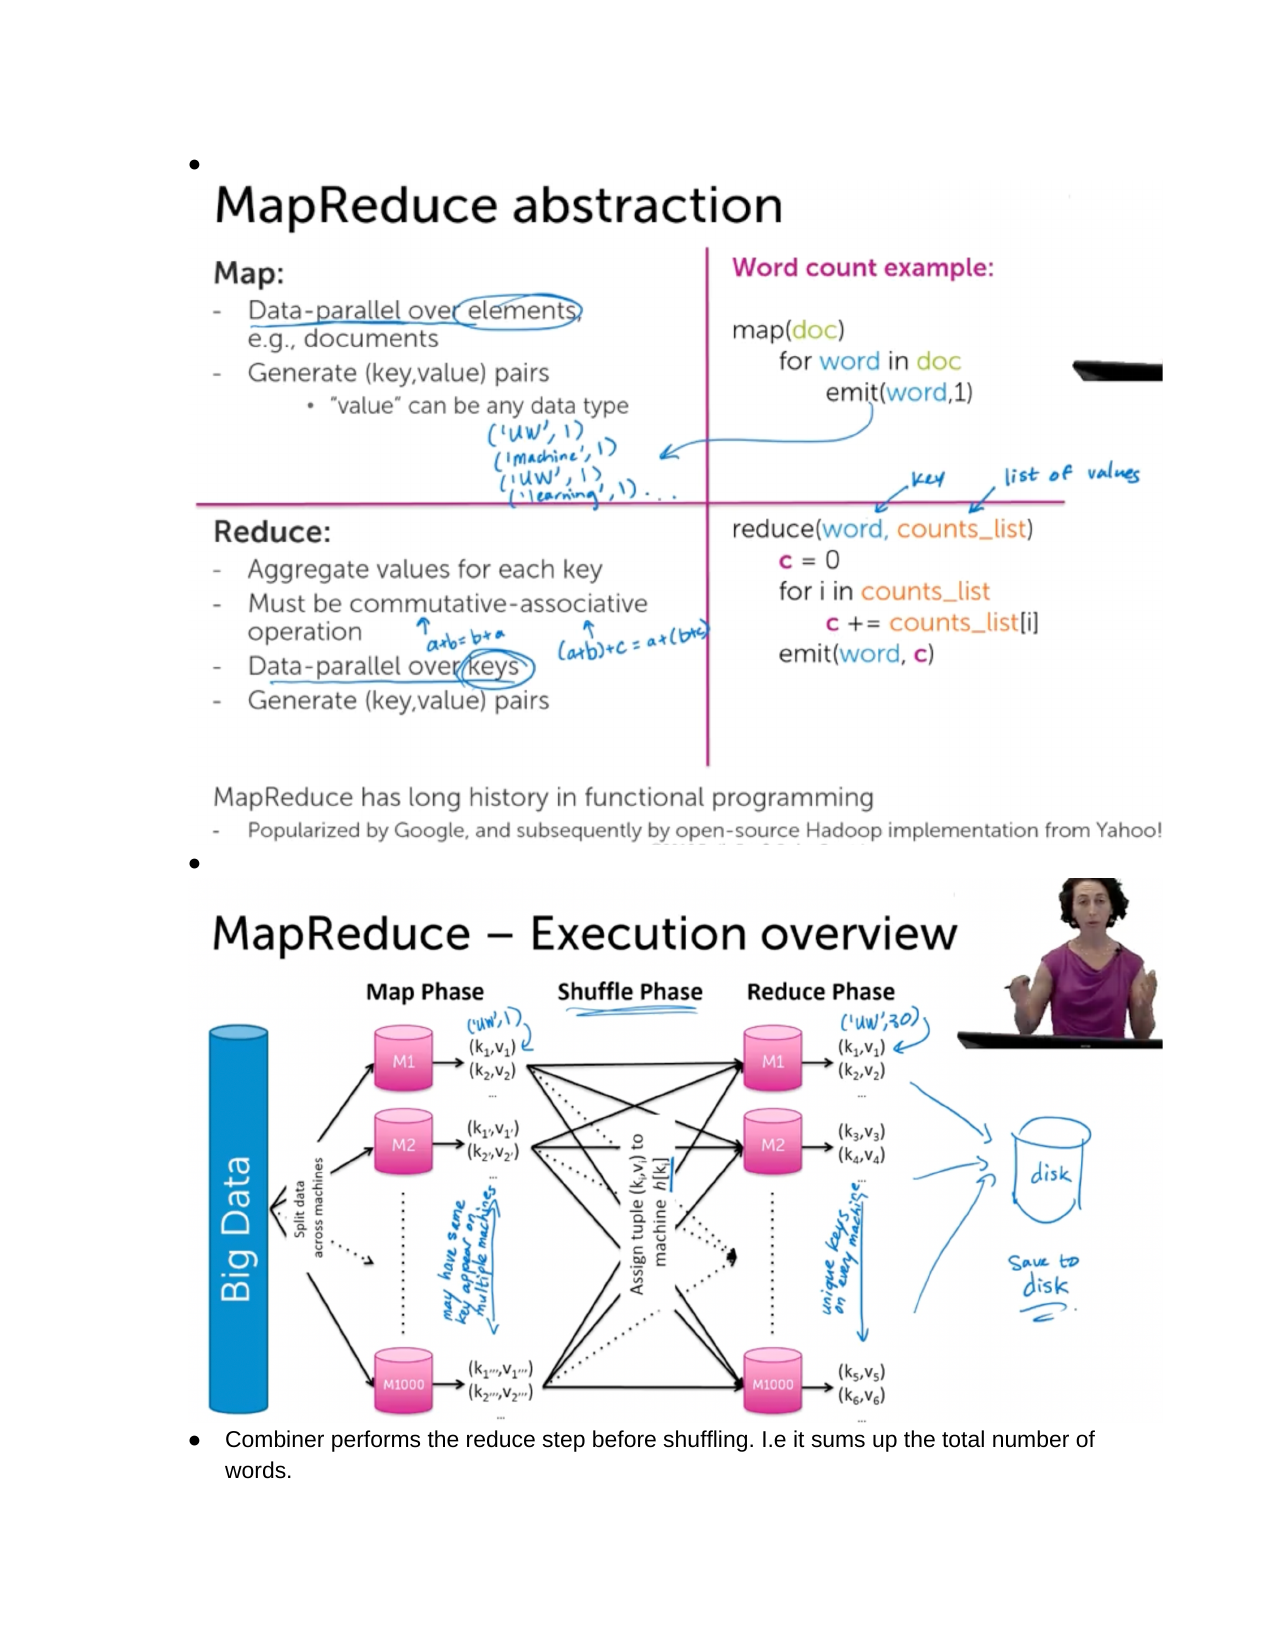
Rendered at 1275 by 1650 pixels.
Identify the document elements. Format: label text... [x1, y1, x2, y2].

list Combiner performs the reduce step before shuffling. I.e it sums up the total number of words. [187, 1426, 1125, 1483]
picture [187, 878, 1163, 1423]
picture [187, 180, 1163, 845]
